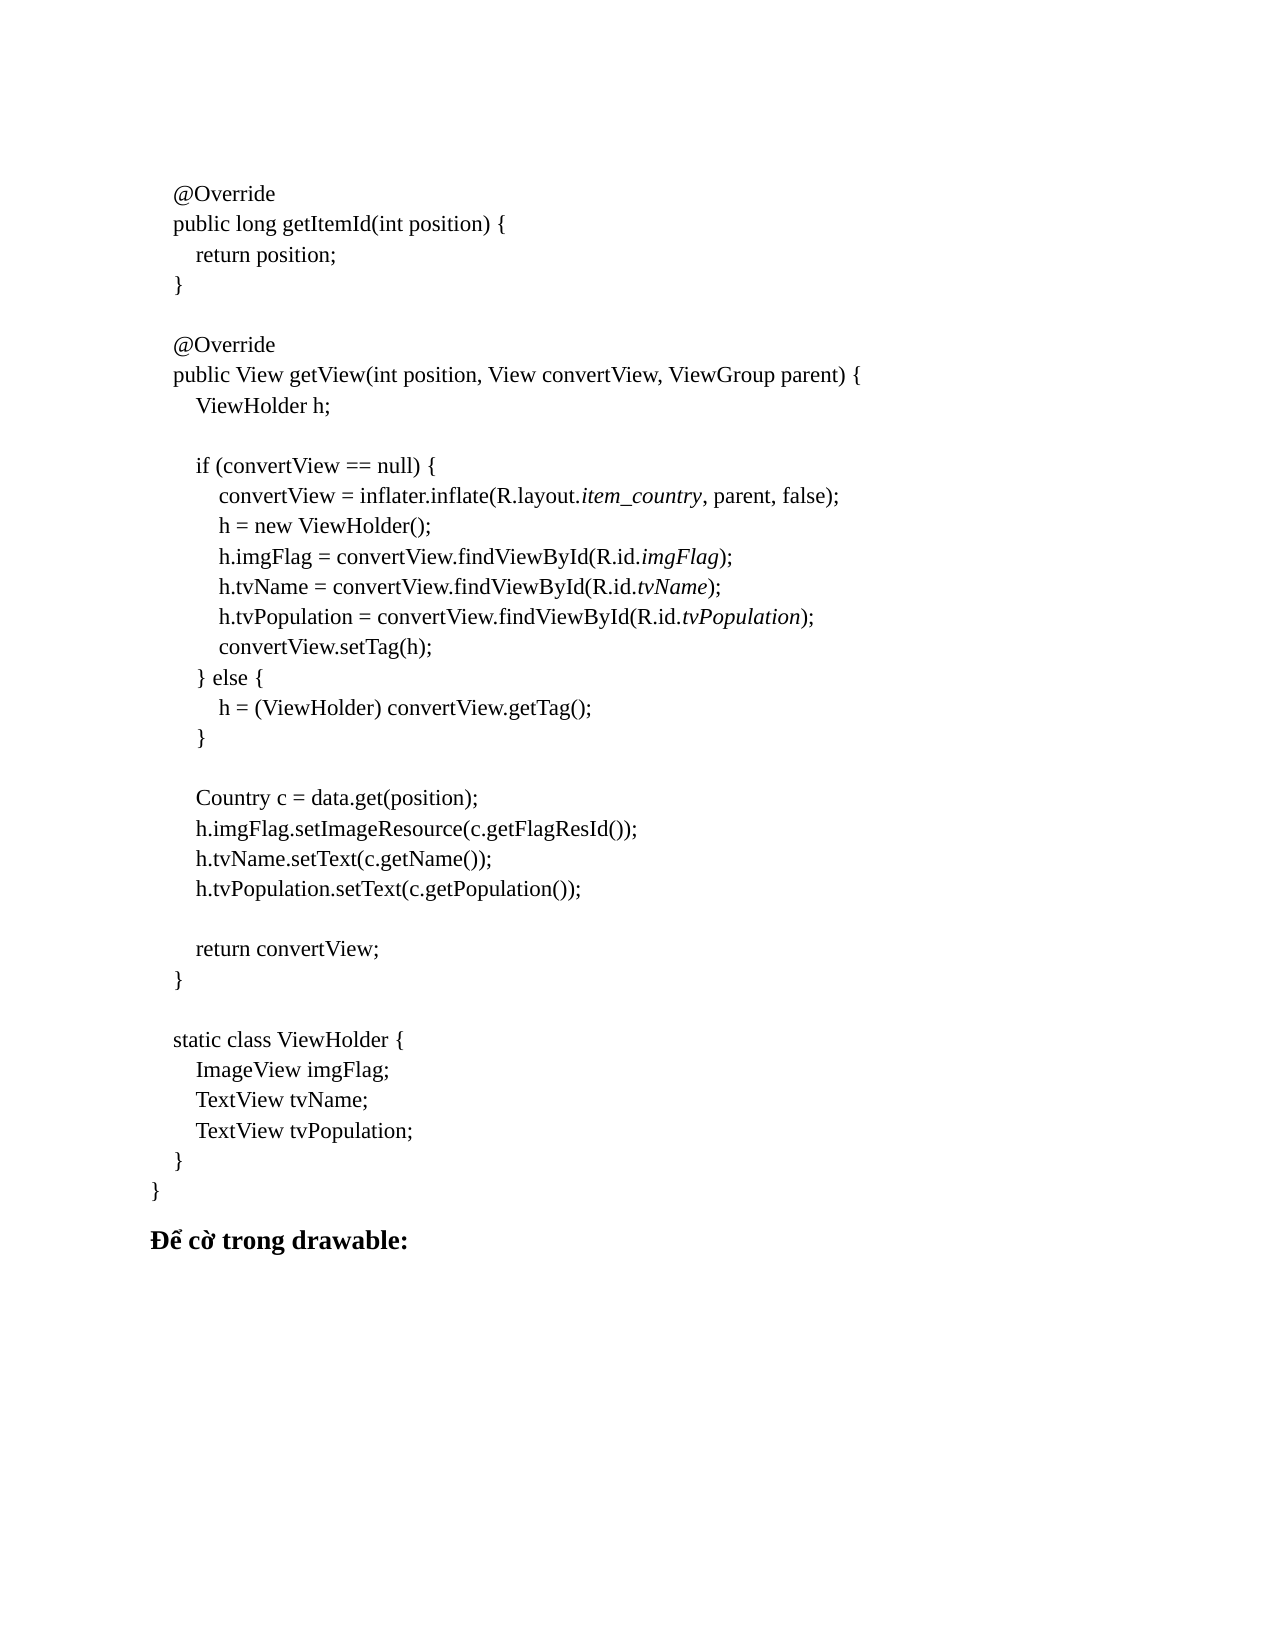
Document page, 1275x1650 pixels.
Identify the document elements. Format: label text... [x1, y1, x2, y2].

text Để cờ trong drawable: [150, 1224, 1125, 1255]
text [150, 150, 1125, 1203]
